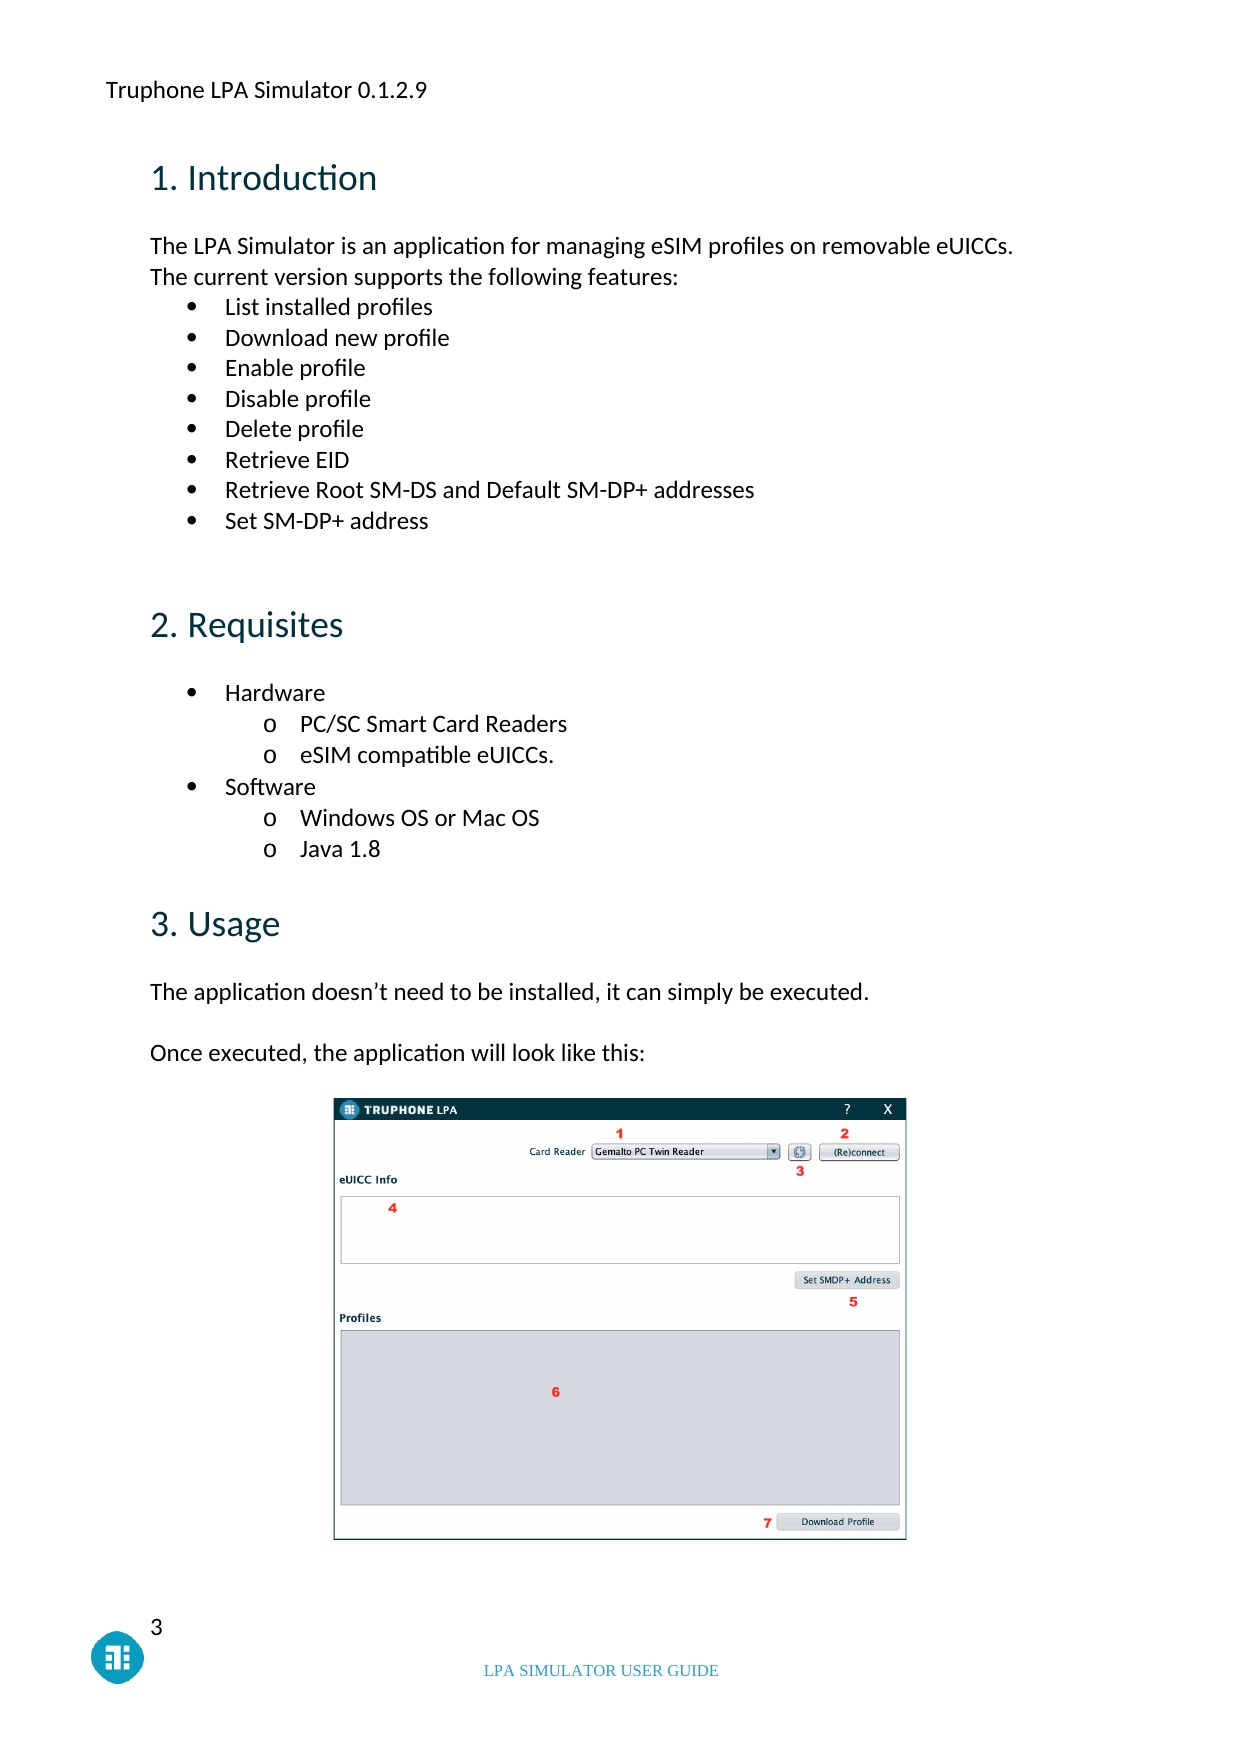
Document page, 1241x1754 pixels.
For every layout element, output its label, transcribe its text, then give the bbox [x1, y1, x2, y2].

list Retrieve EID [187, 444, 1090, 475]
text Once executed, the application will look like this: [150, 1037, 1090, 1068]
text The application doesn’t need to be installed, it can simply be executed. [150, 976, 1090, 1007]
list Set SM-DP+ address [187, 505, 1090, 536]
picture [391, 1106, 397, 1114]
list PC/SC Smart Card Readers [262, 708, 1090, 739]
picture [400, 1106, 425, 1114]
list Download new profile [187, 322, 1090, 353]
list Retrieve Root SM-DS and Default SM-DP+ addresses [187, 475, 1090, 505]
list Delete profile [187, 414, 1090, 444]
picture [365, 1106, 371, 1114]
subtitle Introduction [150, 154, 1090, 200]
text The LPA Simulator is an application for managing eSIM profiles on removable eUICCs. [150, 231, 1090, 261]
list Hardware [187, 677, 1090, 708]
list Enable profile [187, 353, 1090, 383]
subtitle Requisites [150, 601, 1090, 647]
list eSIM compatible eUICCs. [262, 739, 1090, 771]
picture [86, 1627, 152, 1688]
picture [373, 1106, 379, 1114]
list List installed profiles [187, 292, 1090, 322]
list Java 1.8 [262, 834, 1090, 865]
list Disable profile [187, 383, 1090, 414]
picture [382, 1106, 388, 1114]
list Software [187, 771, 1090, 802]
picture [333, 1100, 907, 1538]
subtitle Usage [150, 900, 1090, 946]
list Windows OS or Mac OS [262, 802, 1090, 834]
text The current version supports the following features: [150, 261, 1090, 292]
